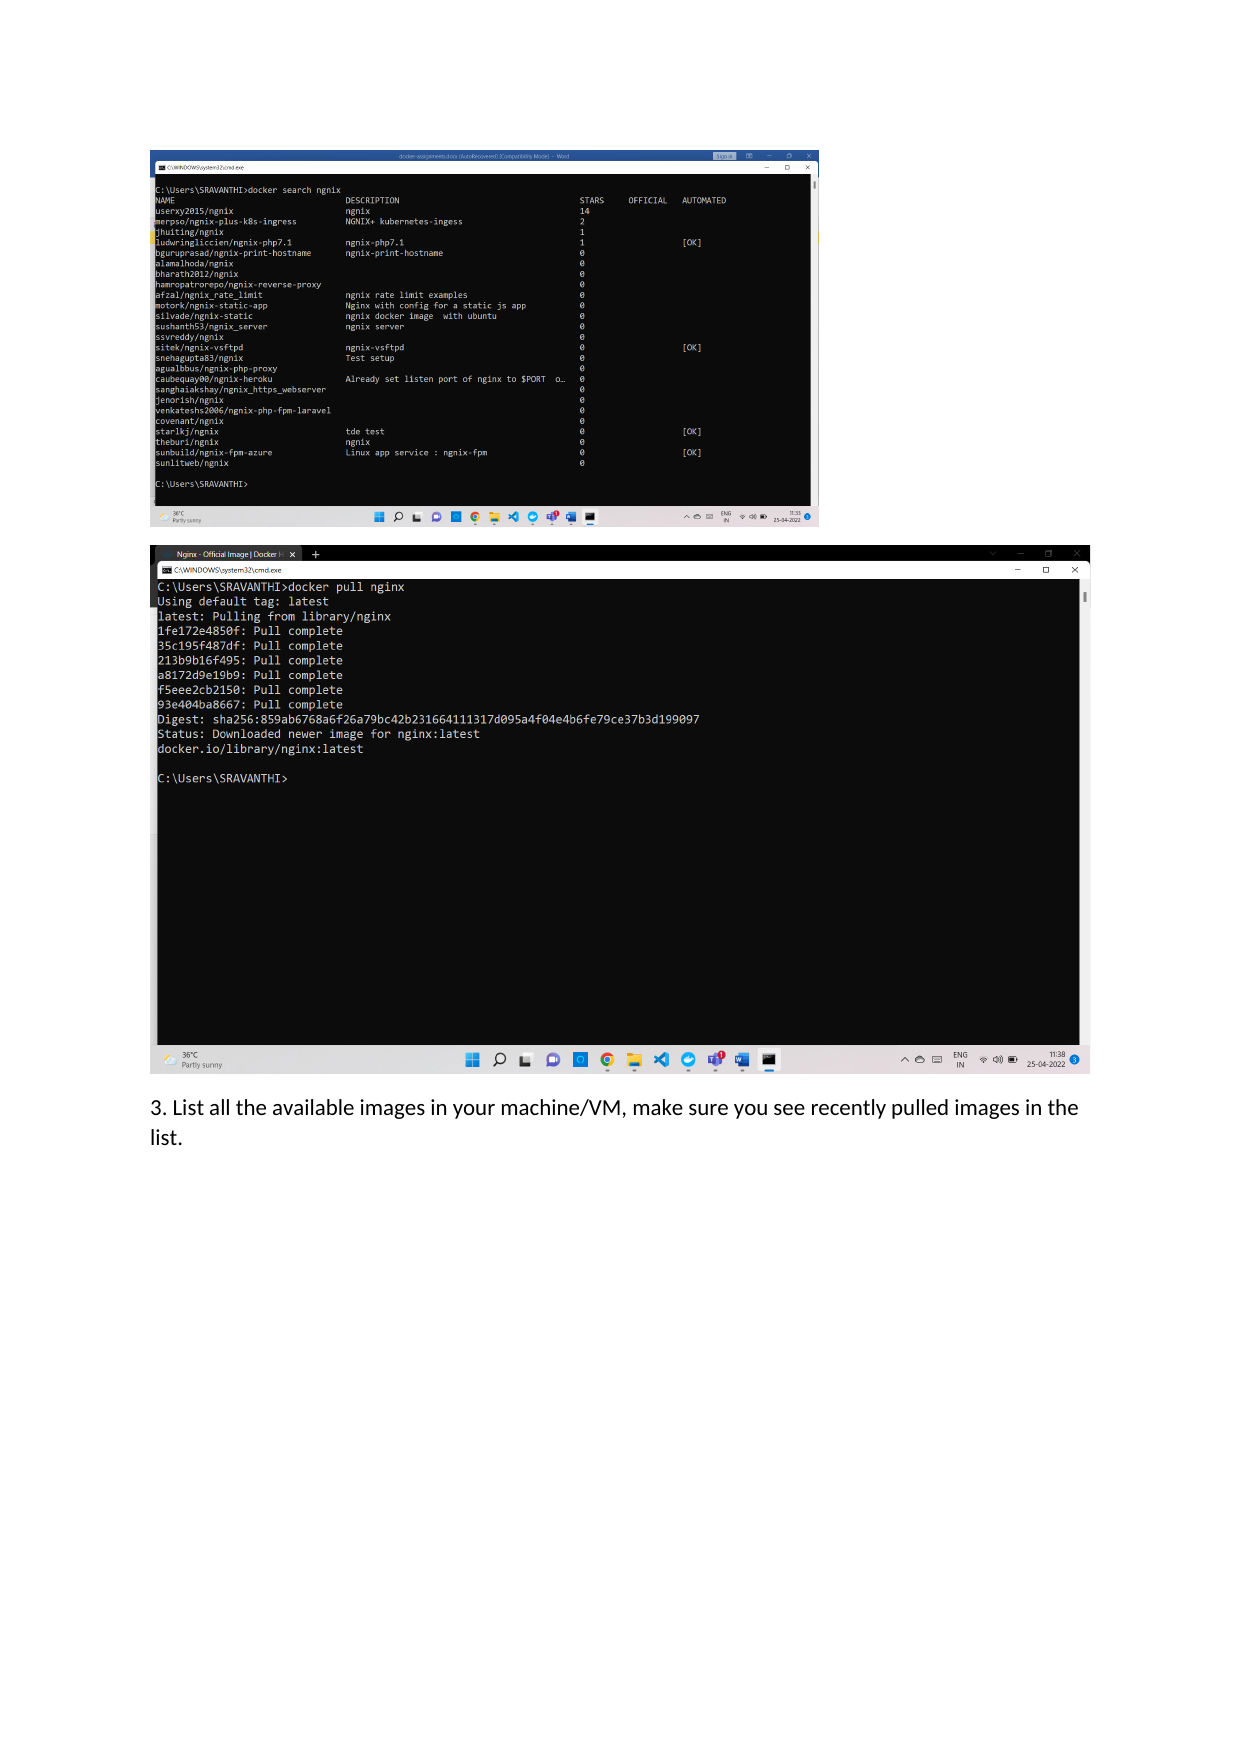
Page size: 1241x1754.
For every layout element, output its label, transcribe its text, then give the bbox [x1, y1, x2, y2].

picture [150, 545, 1091, 1074]
text 3. List all the available images in your machine/VM, make sure you see recently pulled images in the list. [150, 1093, 1090, 1151]
picture [150, 150, 819, 527]
